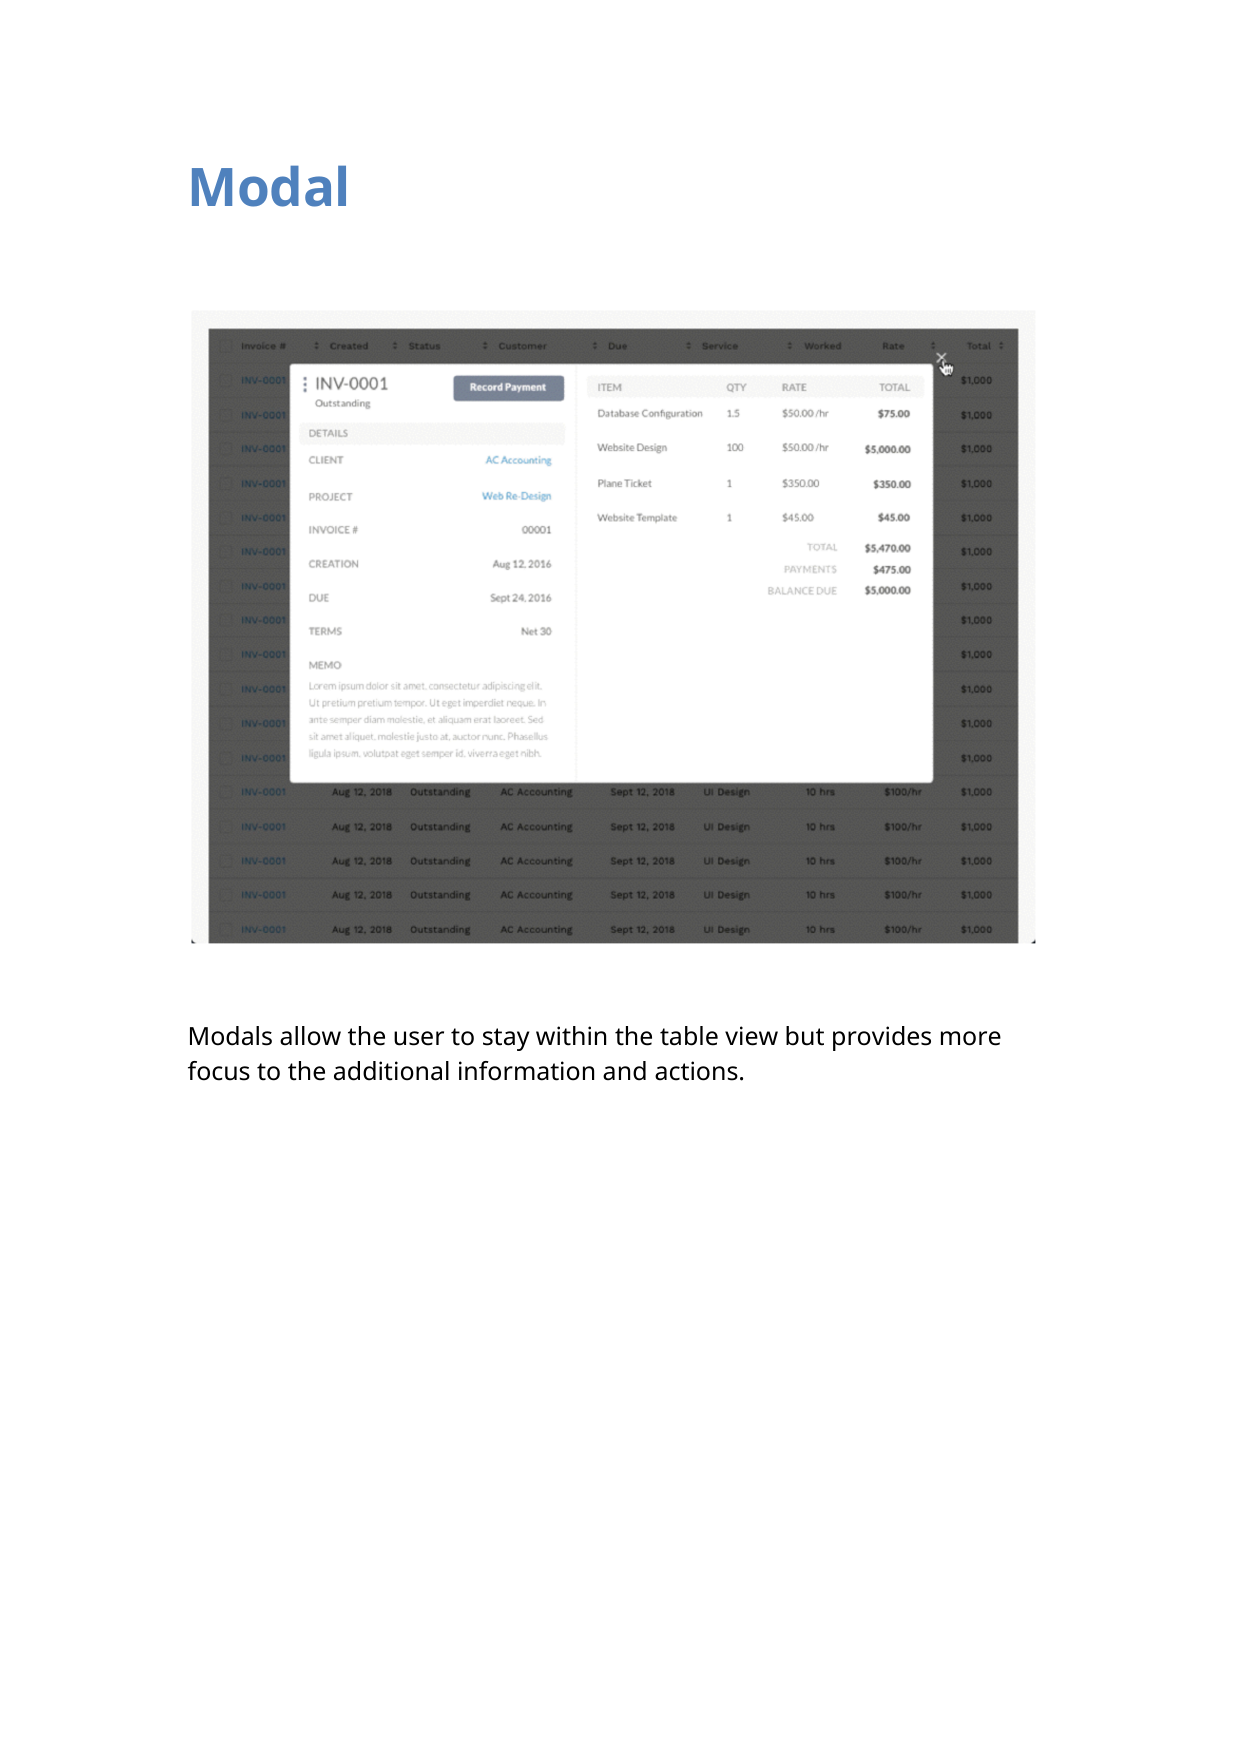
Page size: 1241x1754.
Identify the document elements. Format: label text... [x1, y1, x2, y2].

text Modals allow the user to stay within the table view but provides more focus to the additional information and actions. [745, 1019, 1053, 1087]
subtitle Modal [187, 150, 1053, 222]
picture [187, 303, 1053, 954]
